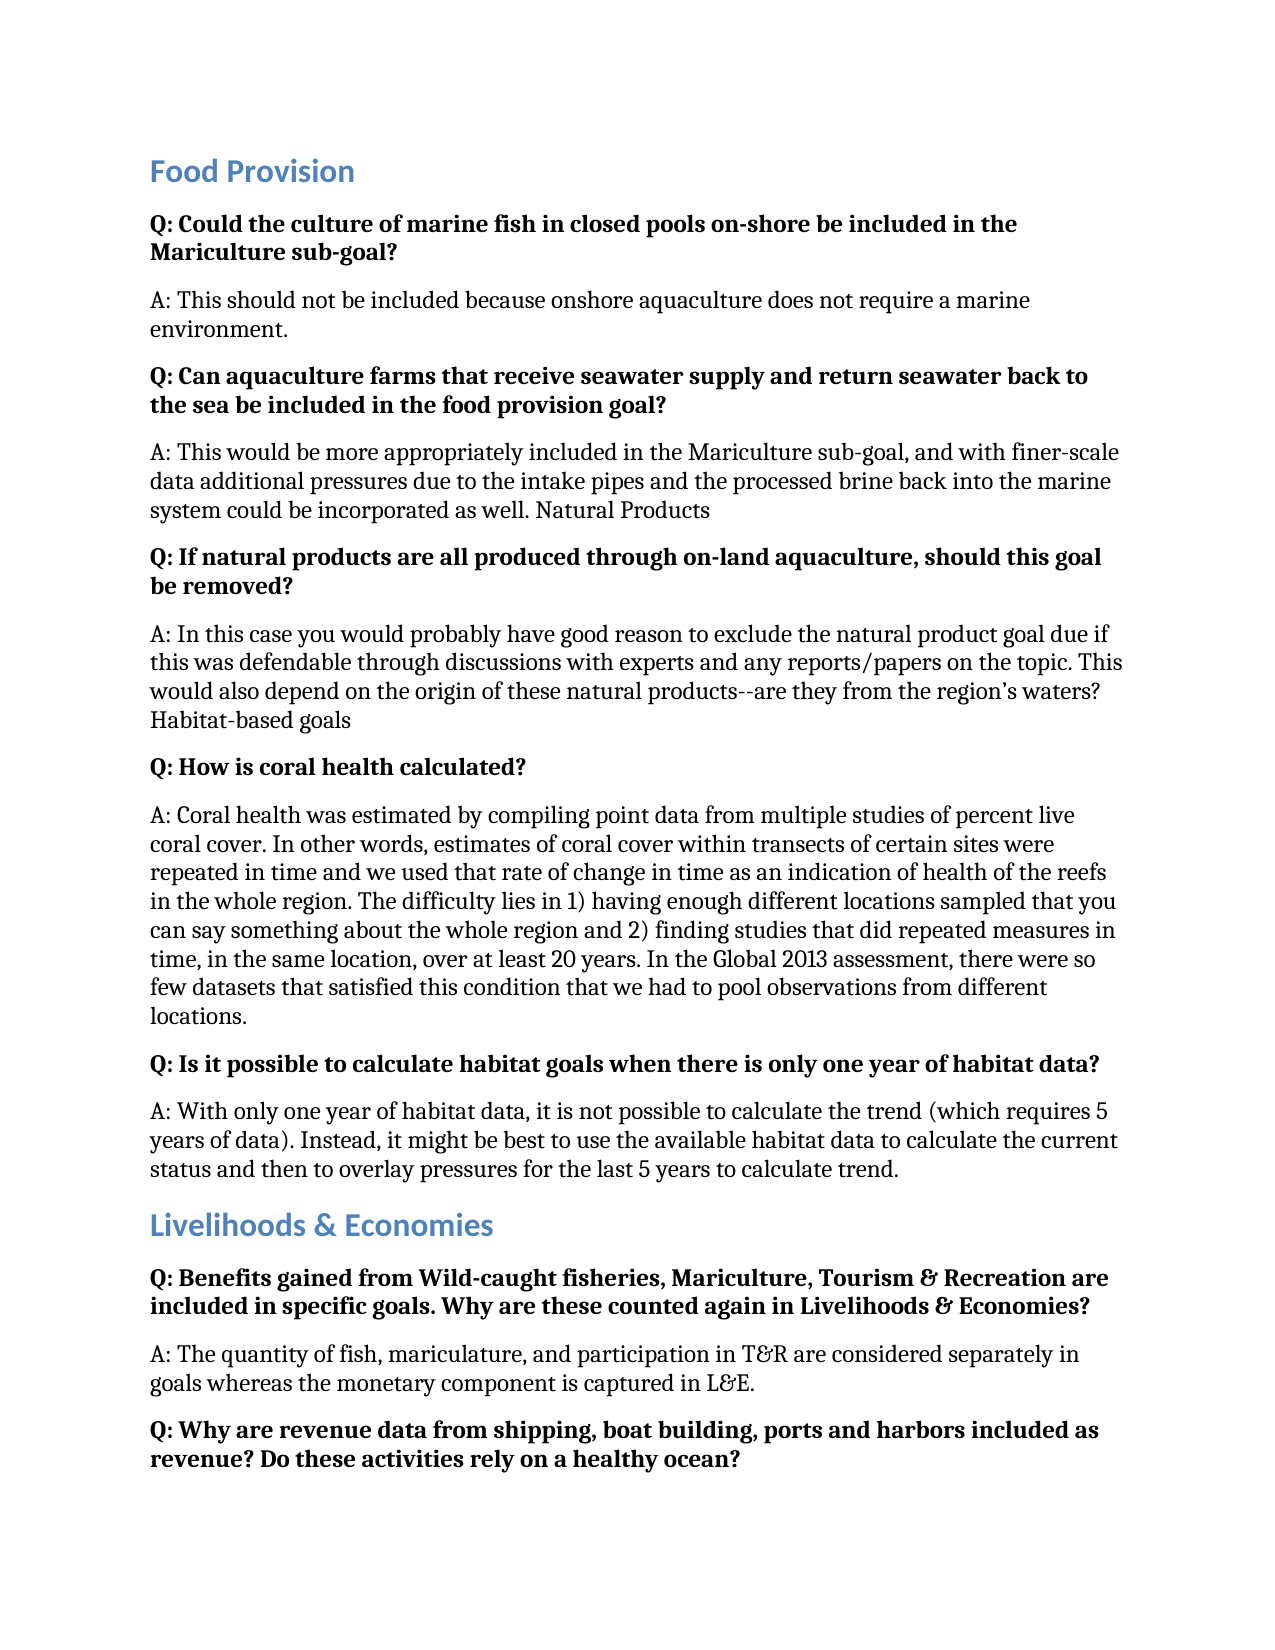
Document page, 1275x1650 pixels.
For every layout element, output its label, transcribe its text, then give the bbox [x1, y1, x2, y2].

text Q: Benefits gained from Wild-caught fisheries, Mariculture, Tourism & Recreation are included in specific goals. Why are these counted again in Livelihoods & Economies? [150, 1263, 1125, 1321]
text Q: Can aquaculture farms that receive seawater supply and return seawater back to the sea be included in the food provision goal? [150, 362, 1125, 419]
text Q: If natural products are all produced through on-land aquaculture, should this goal be removed? [150, 543, 1125, 601]
subtitle Livelihoods & Economies [150, 1204, 1125, 1245]
text Q: Could the culture of marine fish in closed pools on-shore be included in the Mariculture sub-goal? [150, 209, 1125, 267]
text Q: Is it possible to calculate habitat goals when there is only one year of habitat data? [150, 1049, 1125, 1078]
text A: The quantity of fish, mariculature, and participation in T&R are considered separately in goals whereas the monetary component is captured in L&E. [150, 1340, 1125, 1397]
text Q: Why are revenue data from shipping, boat building, ports and harbors included as revenue? Do these activities rely on a healthy ocean? [150, 1416, 1125, 1473]
subtitle Food Provision [150, 150, 1125, 191]
text A: This would be more appropriately included in the Mariculture sub-goal, and with finer-scale data additional pressures due to the intake pipes and the processed brine back into the marine system could be incorporated as well. Natural Products [150, 438, 1125, 524]
text A: Coral health was estimated by compiling point data from multiple studies of percent live coral cover. In other words, estimates of coral cover within transects of certain sites were repeated in time and we used that rate of change in time as an indication of health of the reefs in the whole region. The difficulty lies in 1) having enough different locations sampled that you can say something about the whole region and 2) finding studies that did repeated measures in time, in the same location, over at least 20 years. In the Global 2013 assessment, there were so few datasets that satisfied this condition that we had to pool observations from different locations. [150, 801, 1125, 1031]
text A: In this case you would probably have good reason to exclude the natural product goal due if this was defendable through discussions with experts and any reports/papers on the topic. This would also depend on the origin of these natural products--are they from the region’s waters? Habitat-based goals [150, 619, 1125, 734]
text A: With only one year of habitat data, it is not possible to calculate the trend (which requires 5 years of data). Instead, it might be best to use the available habitat data to calculate the current status and then to overlay pressures for the last 5 years to calculate trend. [150, 1097, 1125, 1183]
text Q: How is coral health calculated? [150, 753, 1125, 782]
text A: This should not be included because onshore aquaculture does not require a marine environment. [150, 286, 1125, 343]
